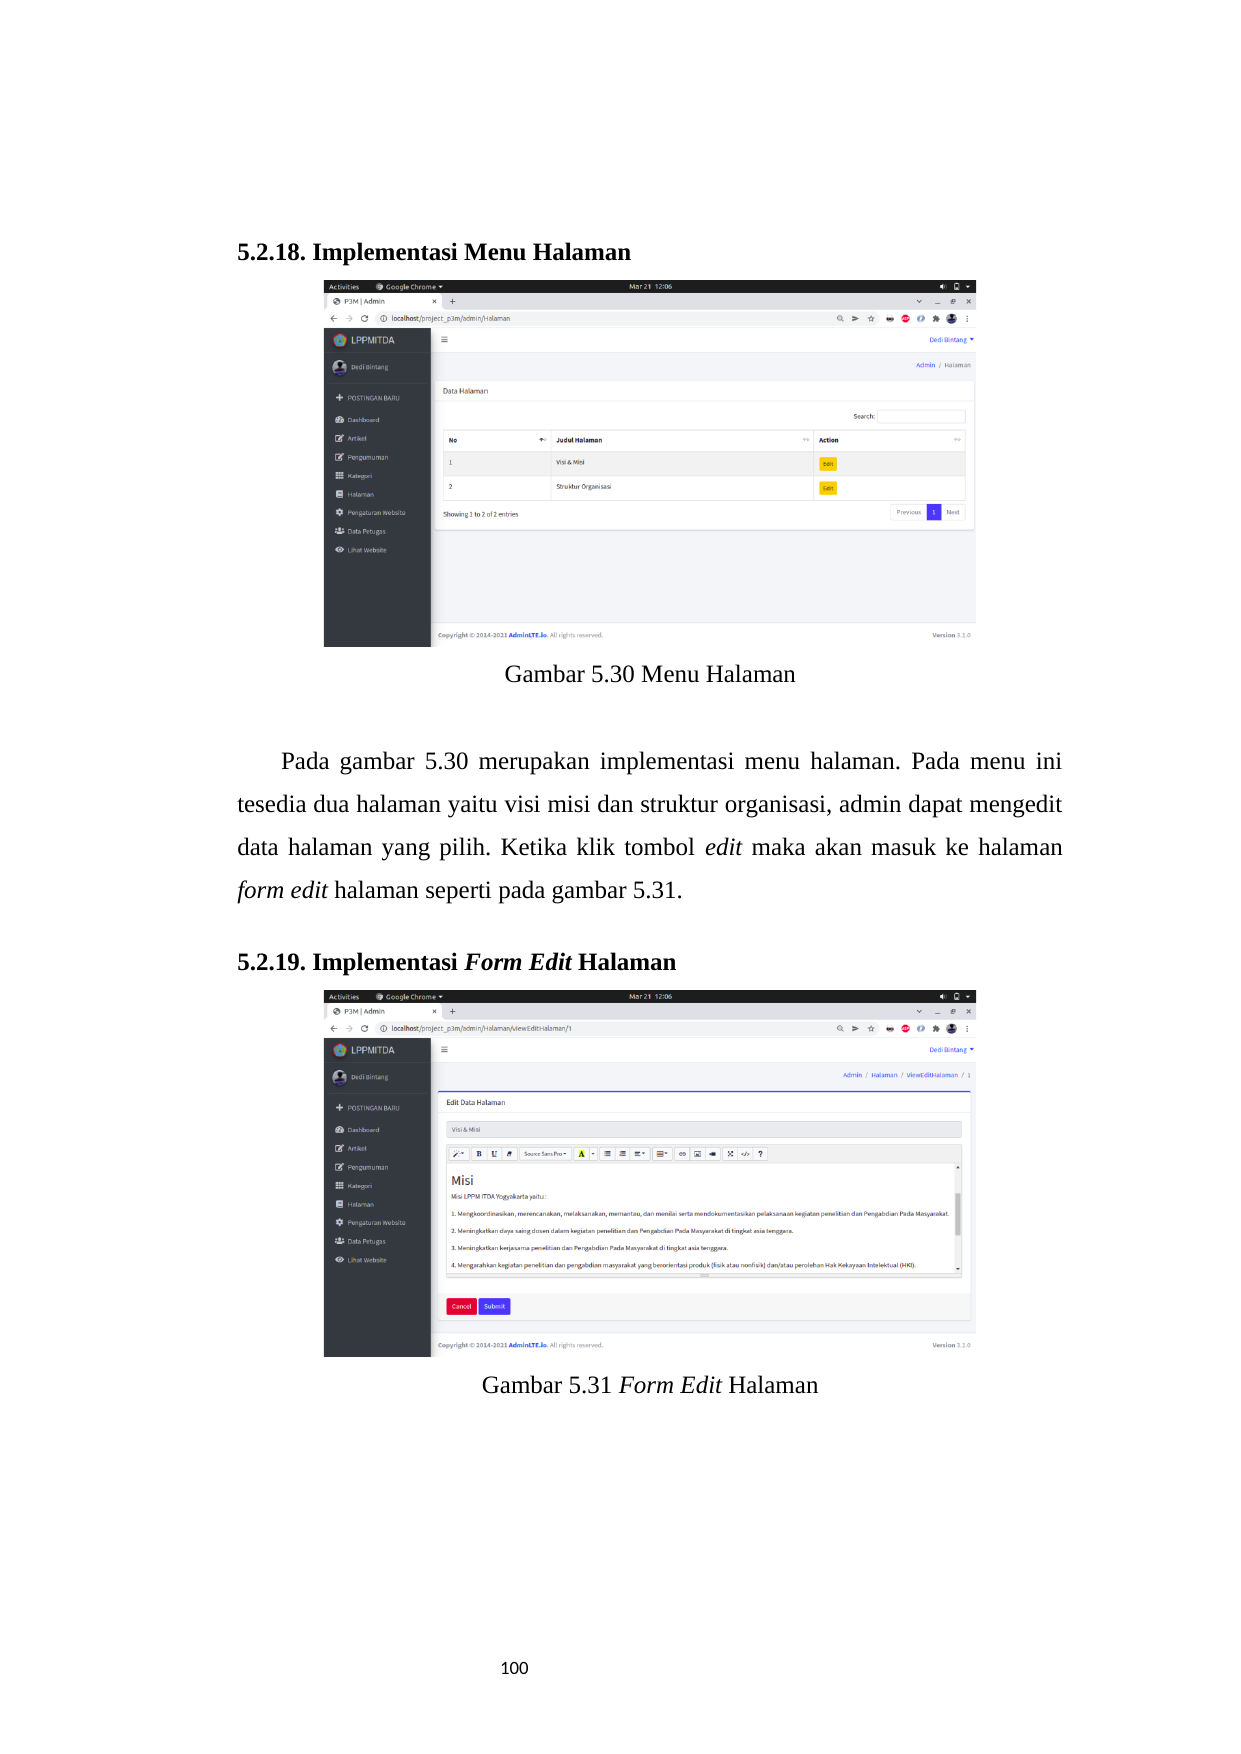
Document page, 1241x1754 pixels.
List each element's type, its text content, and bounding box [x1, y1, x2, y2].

list Gambar 5.31 Form Edit Halaman [237, 1370, 1063, 1398]
text 5.2.18. Implementasi Menu Halaman [237, 237, 1063, 266]
text 5.2.19. Implementasi Form Edit Halaman [237, 947, 1063, 976]
list Gambar 5.30 Menu Halaman [237, 659, 1063, 688]
picture [323, 990, 977, 1357]
picture [323, 280, 977, 647]
text Pada gambar 5.30 merupakan implementasi menu halaman. Pada menu ini tesedia dua halaman yaitu visi misi dan struktur organisasi, admin dapat mengedit data halaman yang pilih. Ketika klik tombol edit maka akan masuk ke halaman form edit halaman seperti pada gambar 5.31. [237, 746, 1063, 904]
